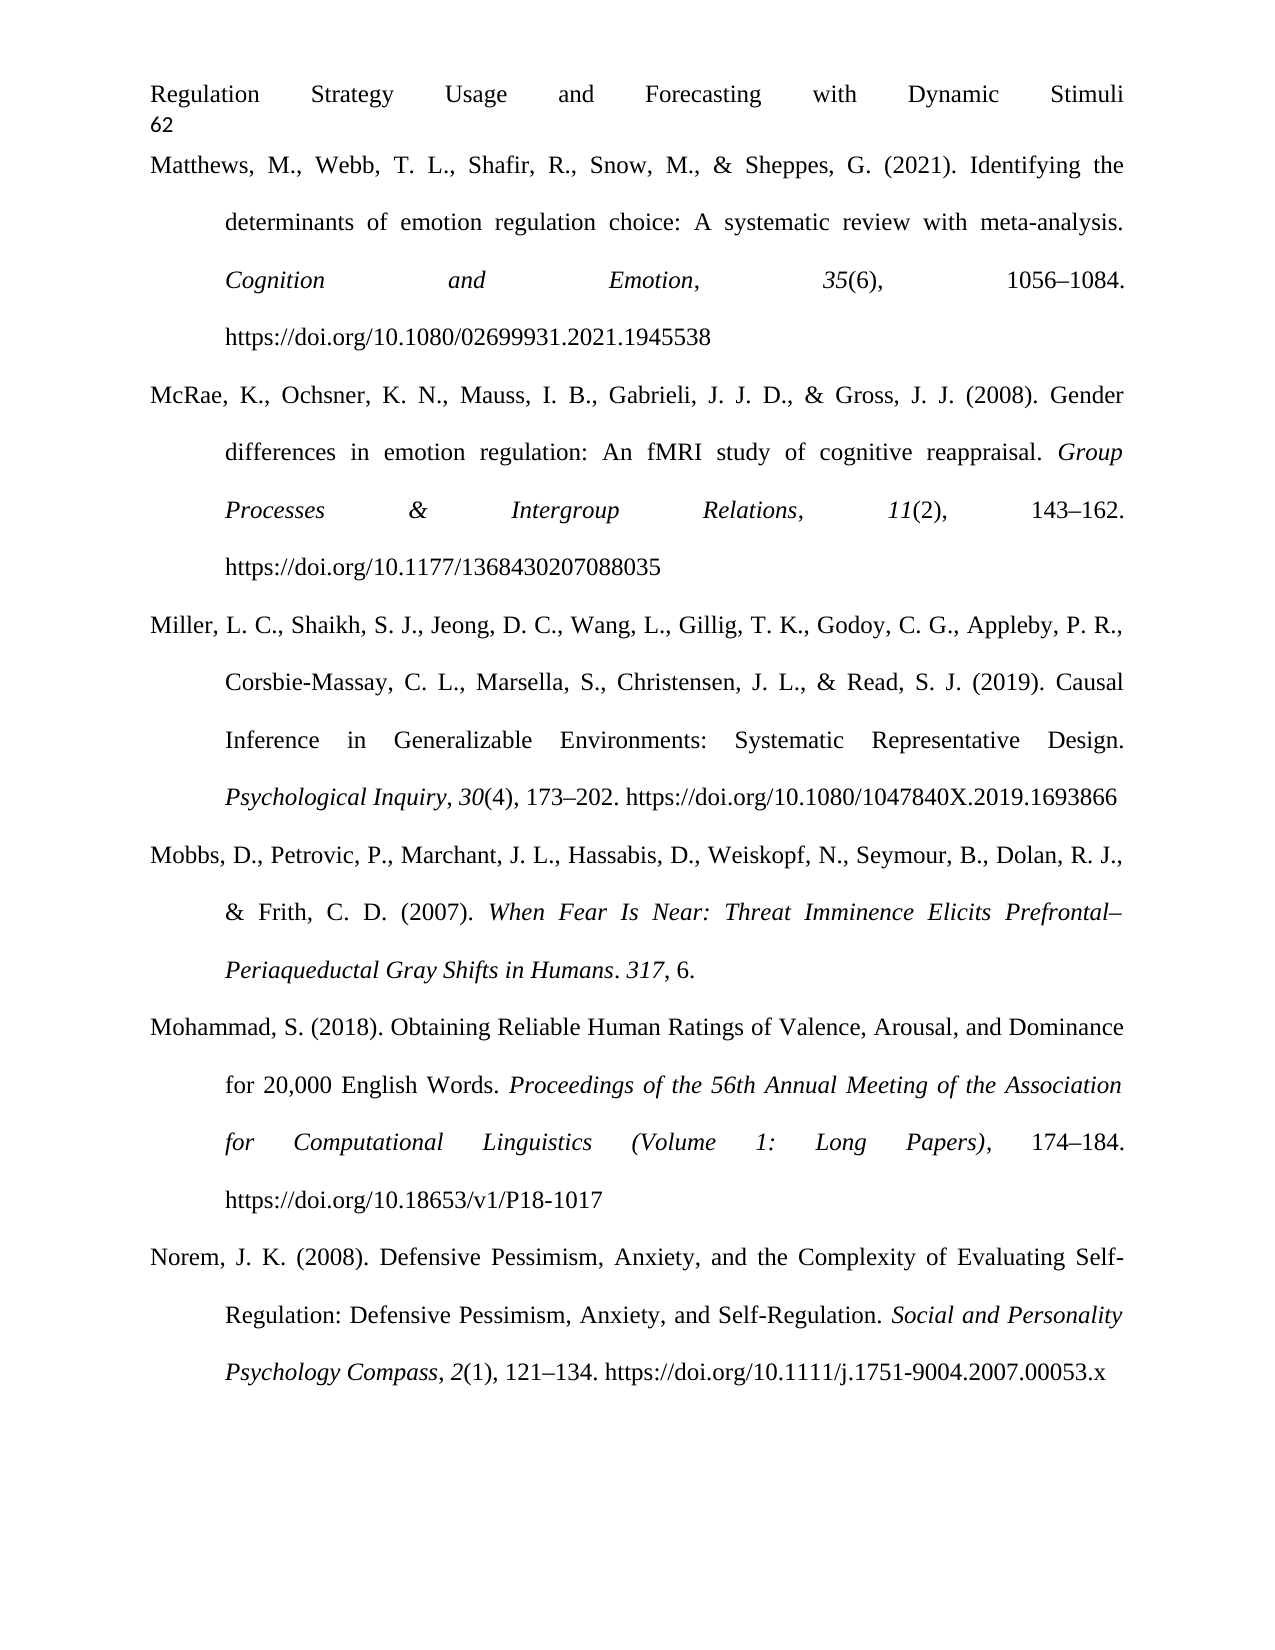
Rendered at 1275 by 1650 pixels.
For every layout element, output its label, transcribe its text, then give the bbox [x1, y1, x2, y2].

text Mohammad, S. (2018). Obtaining Reliable Human Ratings of Valence, Arousal, and Dominance for 20,000 English Words. Proceedings of the 56th Annual Meeting of the Association for Computational Linguistics (Volume 1: Long Papers), 174–184. https://doi.org/10.18653/v1/P18-1017 [150, 1012, 1125, 1214]
text Mobbs, D., Petrovic, P., Marchant, J. L., Hassabis, D., Weiskopf, N., Seymour, B., Dolan, R. J., & Frith, C. D. (2007). When Fear Is Near: Threat Imminence Elicits Prefrontal– Periaqueductal Gray Shifts in Humans. 317, 6. [150, 840, 1125, 984]
text Miller, L. C., Shaikh, S. J., Jeong, D. C., Wang, L., Gillig, T. K., Godoy, C. G., Appleby, P. R., Corsbie-Massay, C. L., Marsella, S., Christensen, J. L., & Read, S. J. (2019). Causal Inference in Generalizable Environments: Systematic Representative Design. Psychological Inquiry, 30(4), 173–202. https://doi.org/10.1080/1047840X.2019.1693866 [150, 610, 1125, 811]
text McRae, K., Ochsner, K. N., Mauss, I. B., Gabrieli, J. J. D., & Gross, J. J. (2008). Gender differences in emotion regulation: An fMRI study of cognitive reappraisal. Group Processes & Intergroup Relations, 11(2), 143–162. https://doi.org/10.1177/1368430207088035 [150, 380, 1125, 581]
text Matthews, M., Webb, T. L., Shafir, R., Snow, M., & Sheppes, G. (2021). Identifying the determinants of emotion regulation choice: A systematic review with meta-analysis. Cognition and Emotion, 35(6), 1056–1084. https://doi.org/10.1080/02699931.2021.1945538 [150, 150, 1125, 351]
text Norem, J. K. (2008). Defensive Pessimism, Anxiety, and the Complexity of Evaluating Self-Regulation: Defensive Pessimism, Anxiety, and Self-Regulation. Social and Personality Psychology Compass, 2(1), 121–134. https://doi.org/10.1111/j.1751-9004.2007.00053.x [150, 1242, 1125, 1386]
